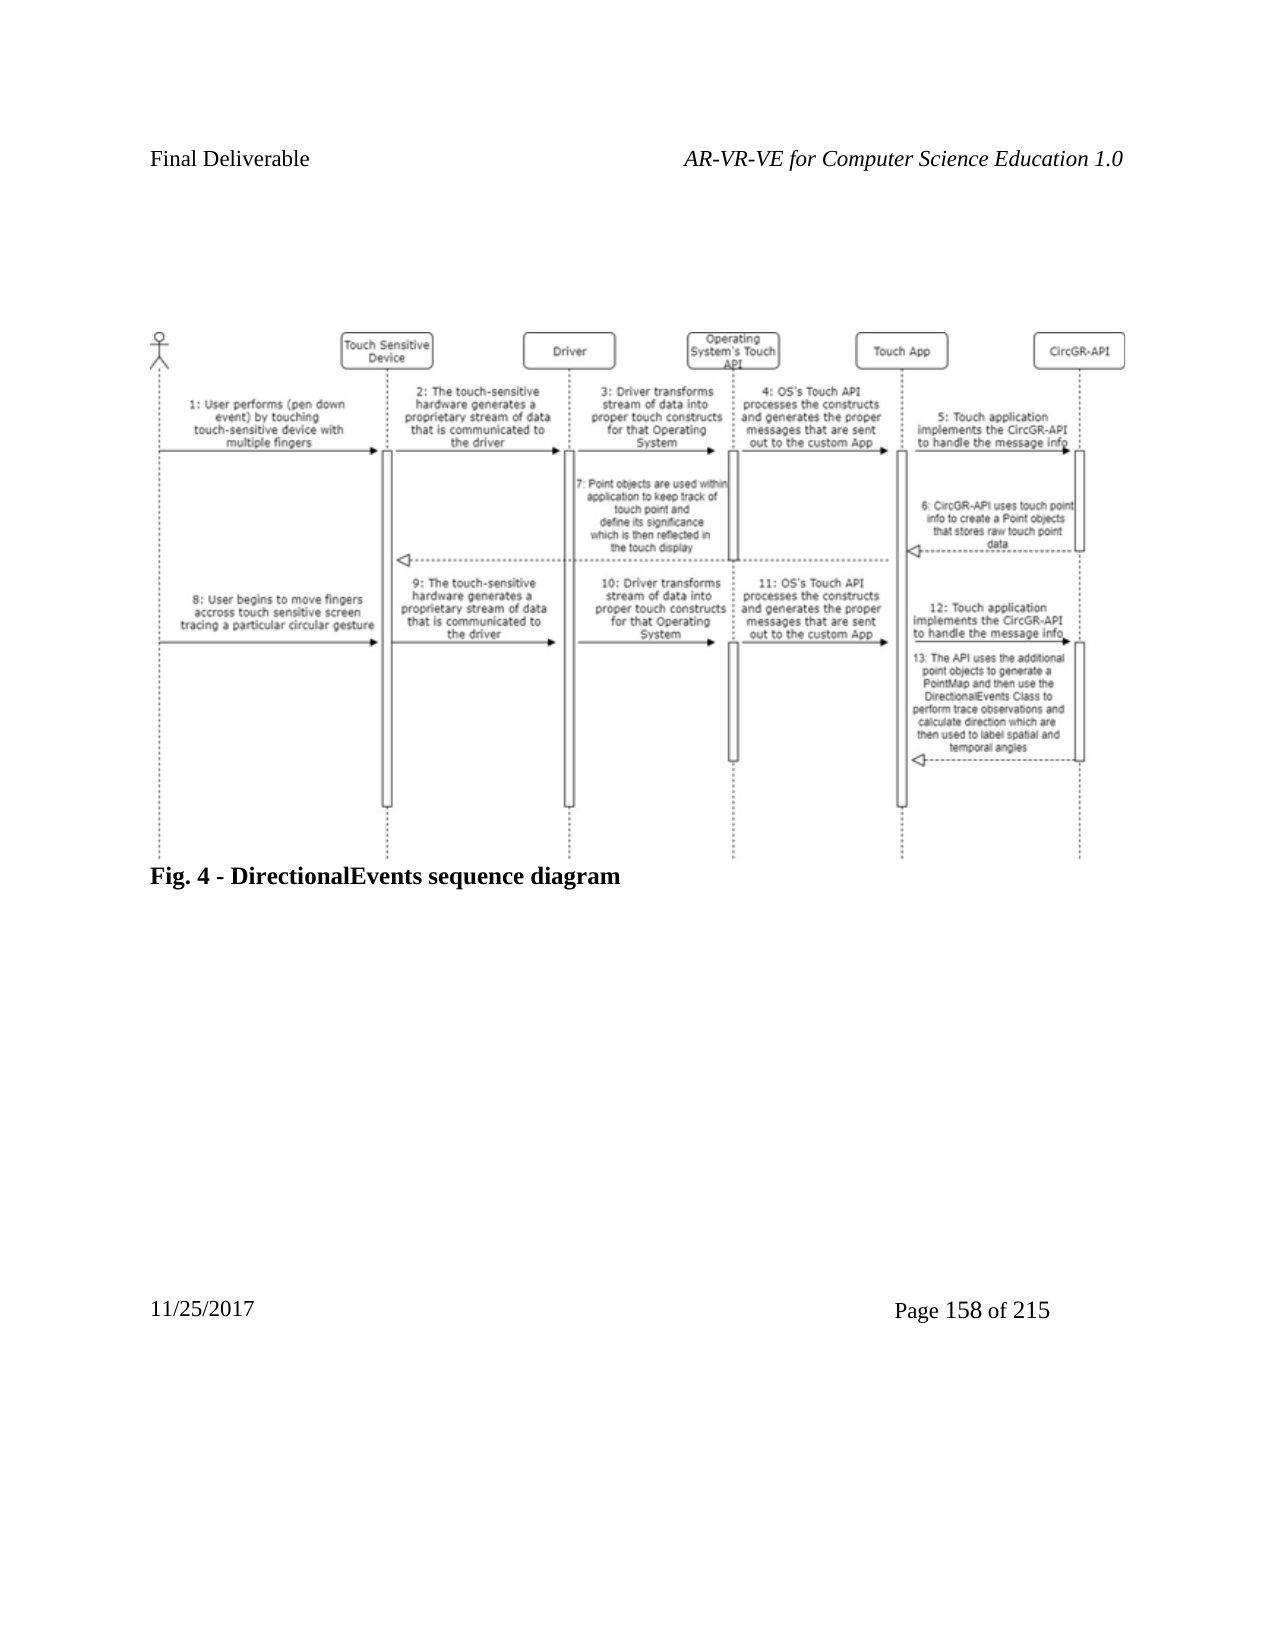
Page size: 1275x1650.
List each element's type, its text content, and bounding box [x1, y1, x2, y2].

picture [150, 332, 1125, 862]
text Fig. 4 - DirectionalEvents sequence diagram [150, 862, 1125, 890]
